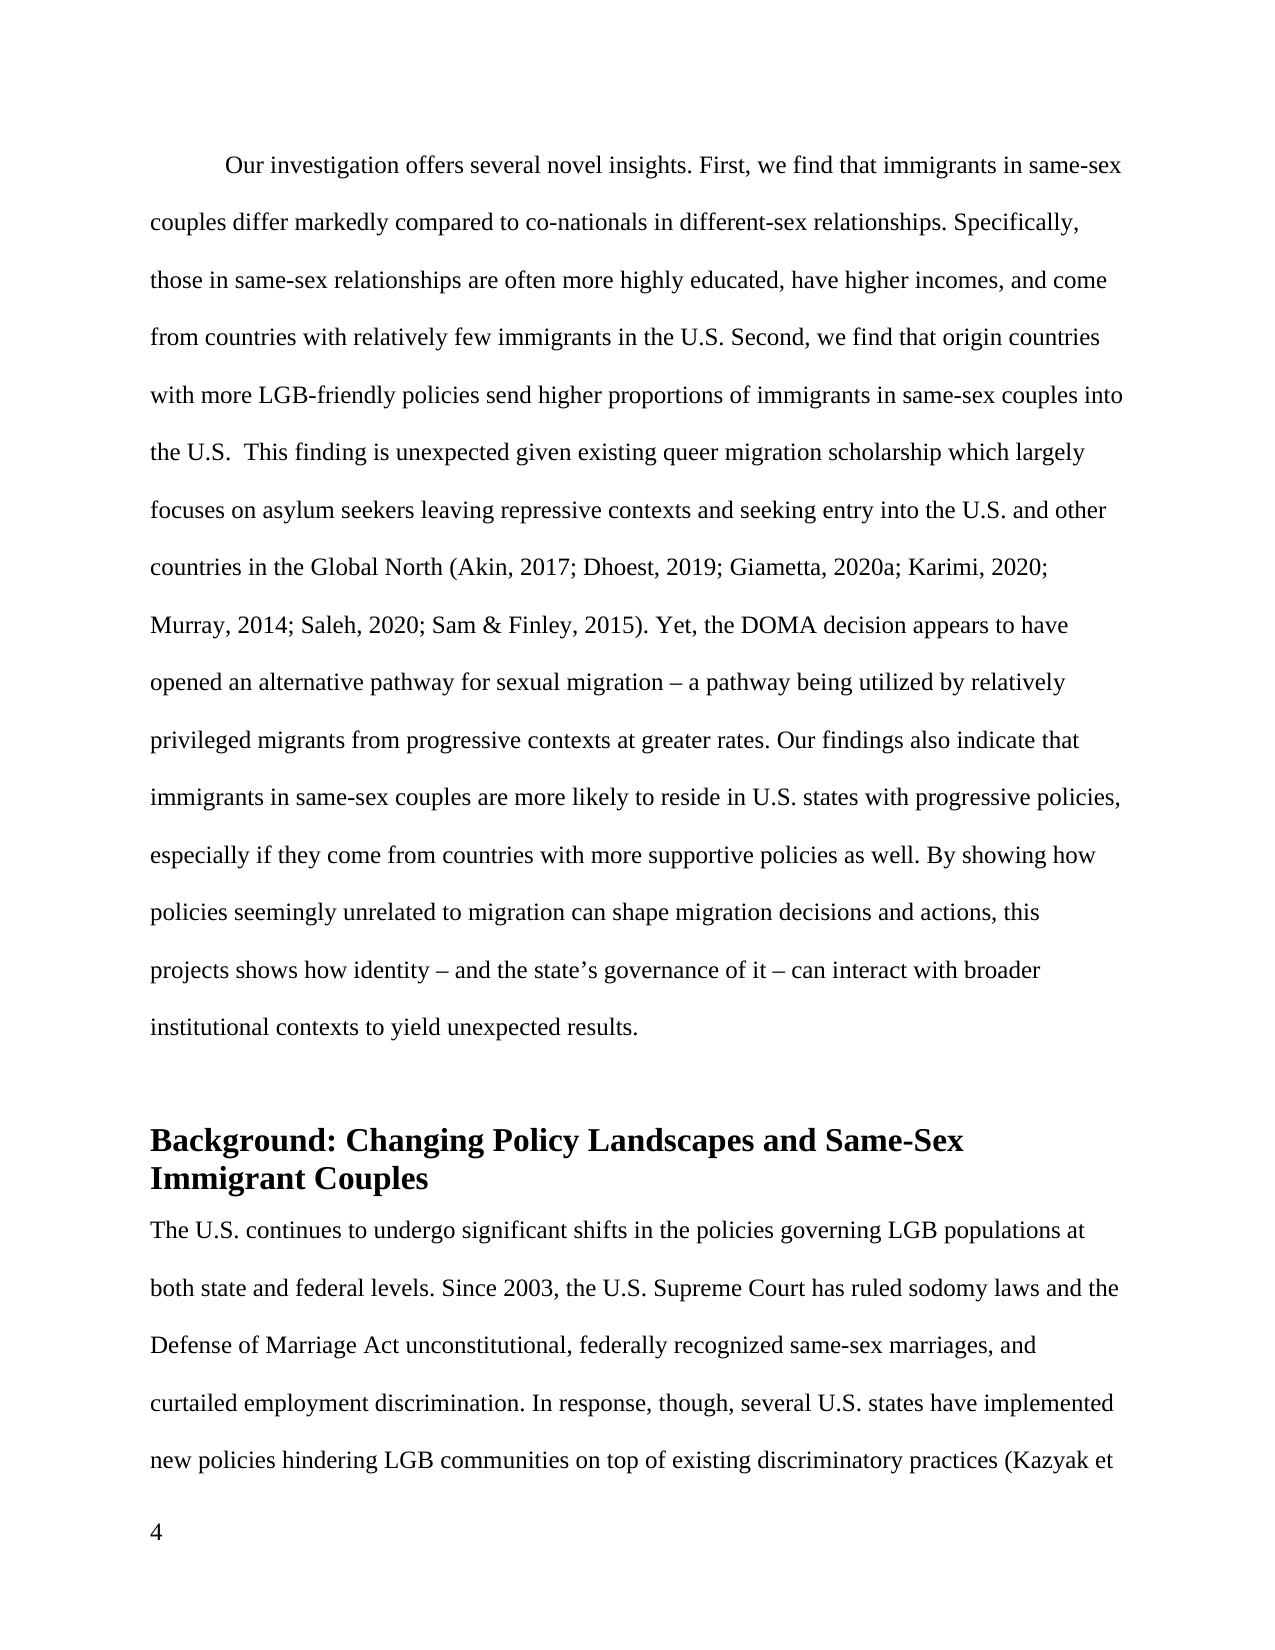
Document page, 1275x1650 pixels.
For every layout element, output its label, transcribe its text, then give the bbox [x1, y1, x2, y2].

text Our investigation offers several novel insights. First, we find that immigrants in same-sex couples differ markedly compared to co-nationals in different-sex relationships. Specifically, those in same-sex relationships are often more highly educated, have higher incomes, and come from countries with relatively few immigrants in the U.S. Second, we find that origin countries with more LGB-friendly policies send higher proportions of immigrants in same-sex couples into the U.S. This finding is unexpected given existing queer migration scholarship which largely focuses on asylum seekers leaving repressive contexts and seeking entry into the U.S. and other countries in the Global North (Akin, 2017; Dhoest, 2019; Giametta, 2020a; Karimi, 2020; Murray, 2014; Saleh, 2020; Sam & Finley, 2015). Yet, the DOMA decision appears to have opened an alternative pathway for sexual migration – a pathway being utilized by relatively privileged migrants from progressive contexts at greater rates. Our findings also indicate that immigrants in same-sex couples are more likely to reside in U.S. states with progressive policies, especially if they come from countries with more supportive policies as well. By showing how policies seemingly unrelated to migration can shape migration decisions and actions, this projects shows how identity – and the state’s governance of it – can interact with broader institutional contexts to yield unexpected results. [150, 150, 1125, 1041]
subtitle Background: Changing Policy Landscapes and Same-Sex Immigrant Couples [150, 1120, 1125, 1197]
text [150, 1215, 1125, 1474]
